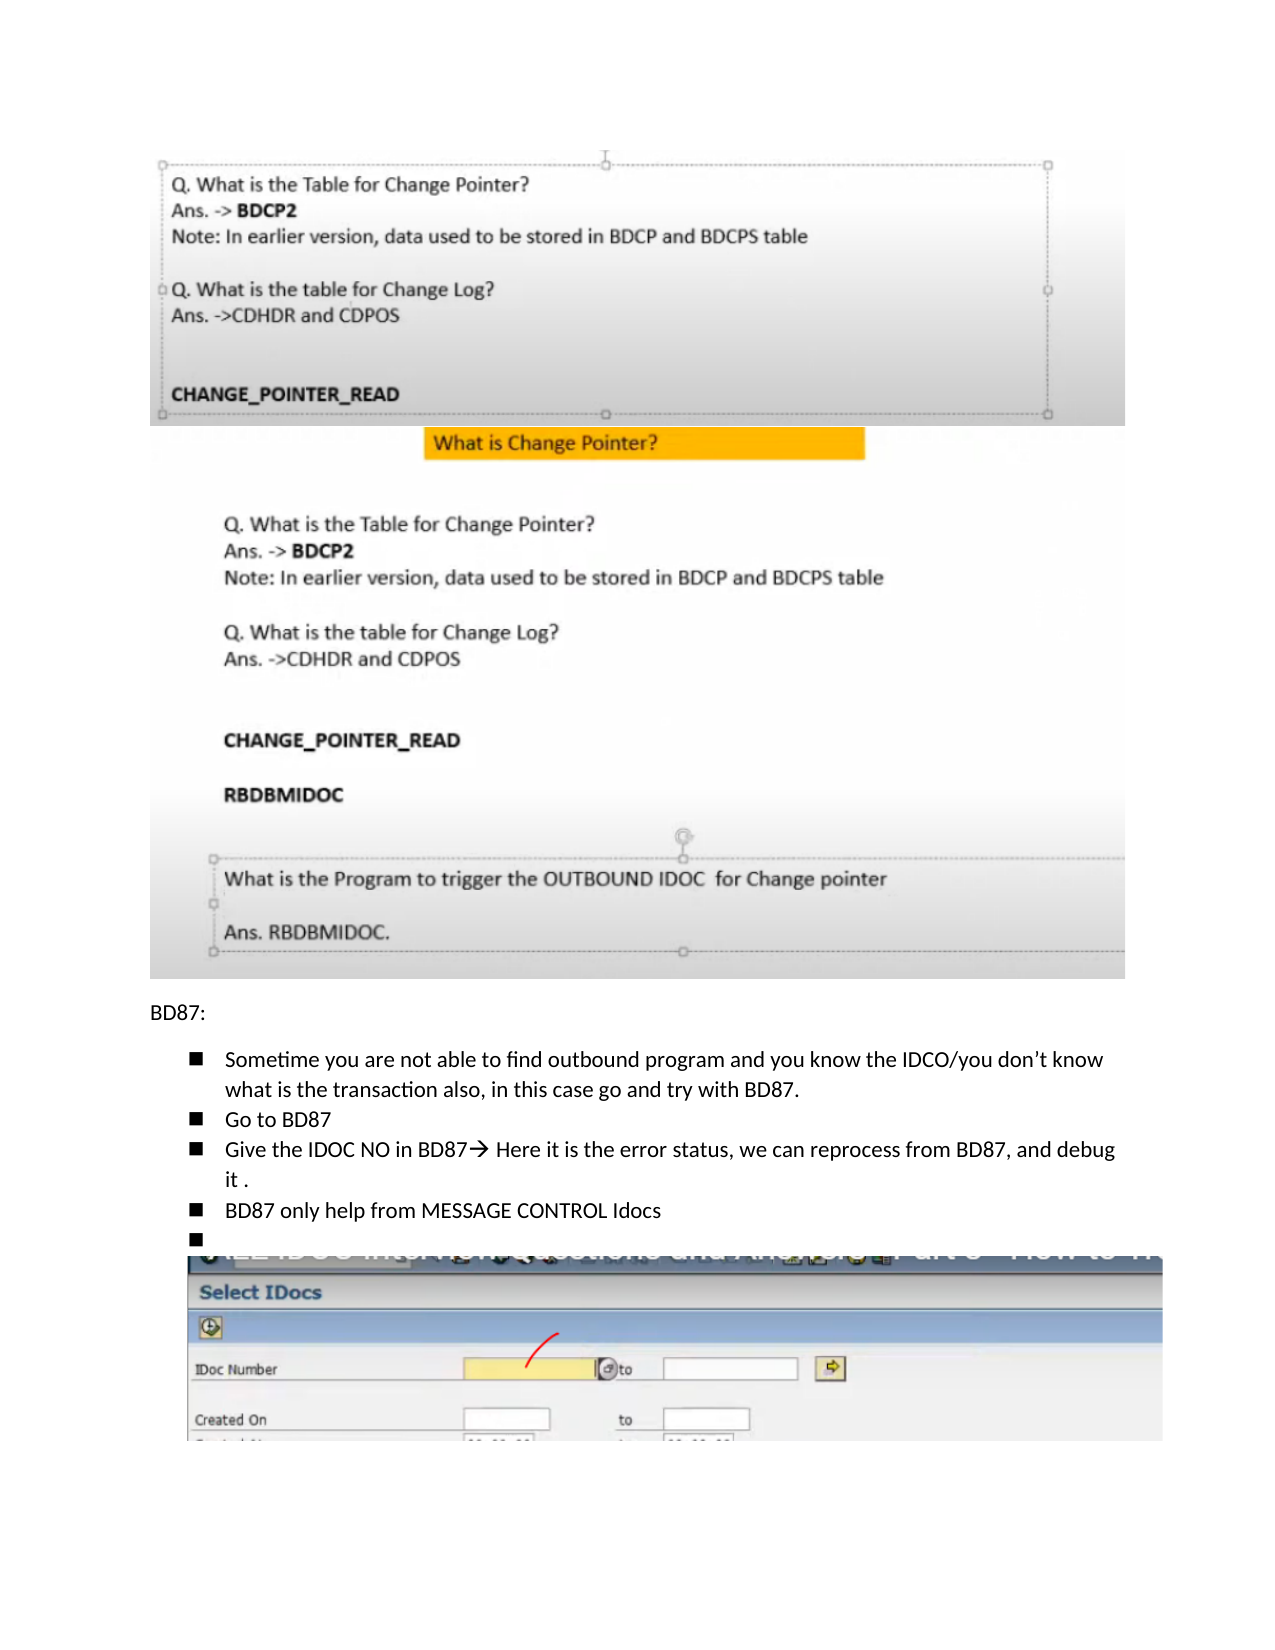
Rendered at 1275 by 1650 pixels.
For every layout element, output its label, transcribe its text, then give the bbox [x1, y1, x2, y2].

picture [150, 150, 1125, 426]
list Give the IDOC NO in BD87 Here it is the error status, we can reprocess from BD87, and debug it . [187, 1135, 1125, 1193]
list Go to BD87 [187, 1105, 1125, 1133]
text BD87: [150, 998, 1125, 1026]
picture [150, 427, 1125, 979]
list BD87 only help from MESSAGE CONTROL Idocs [187, 1196, 1125, 1224]
list Sometime you are not able to find outbound program and you know the IDCO/you don’t know what is the transaction also, in this case go and try with BD87. [187, 1045, 1125, 1103]
picture [187, 1256, 1163, 1441]
